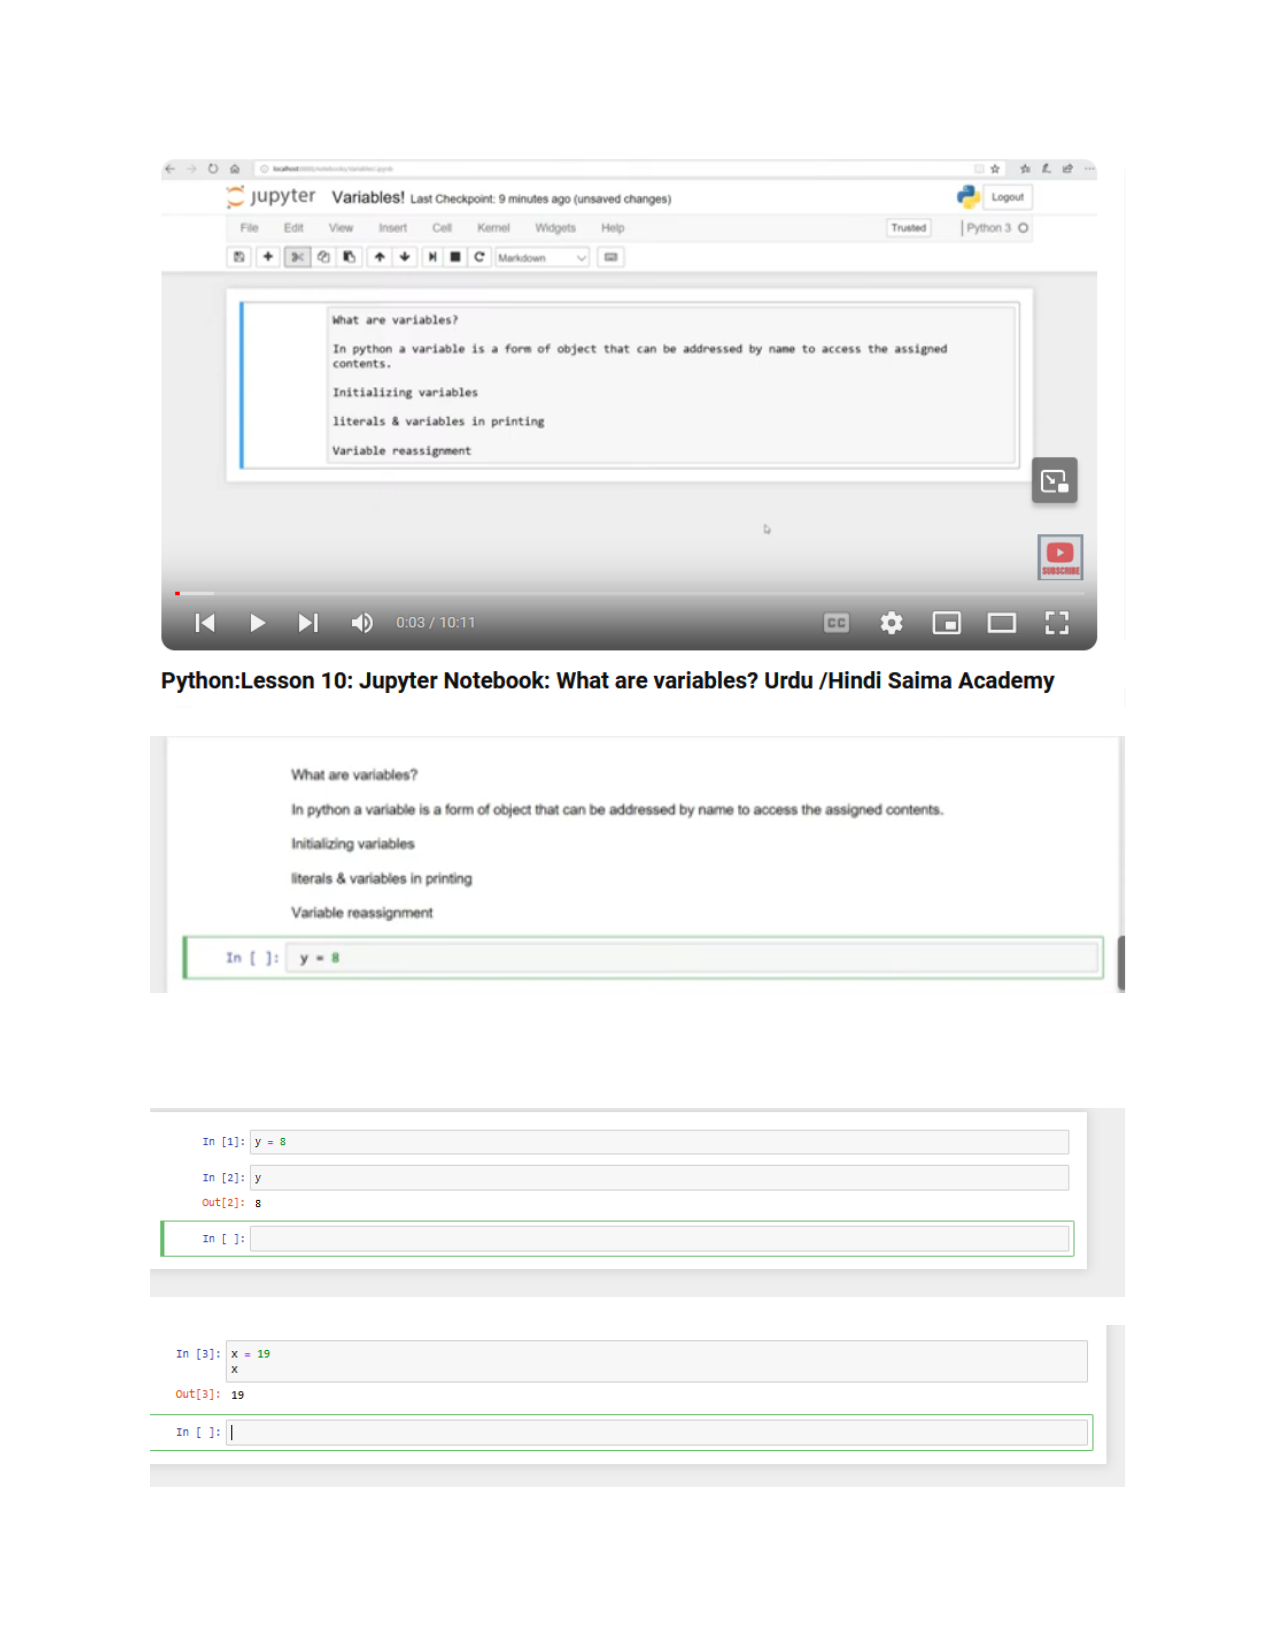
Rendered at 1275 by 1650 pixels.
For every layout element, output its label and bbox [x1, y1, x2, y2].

picture [150, 1108, 1125, 1297]
picture [150, 736, 1125, 993]
picture [150, 150, 1125, 708]
picture [150, 1325, 1125, 1487]
